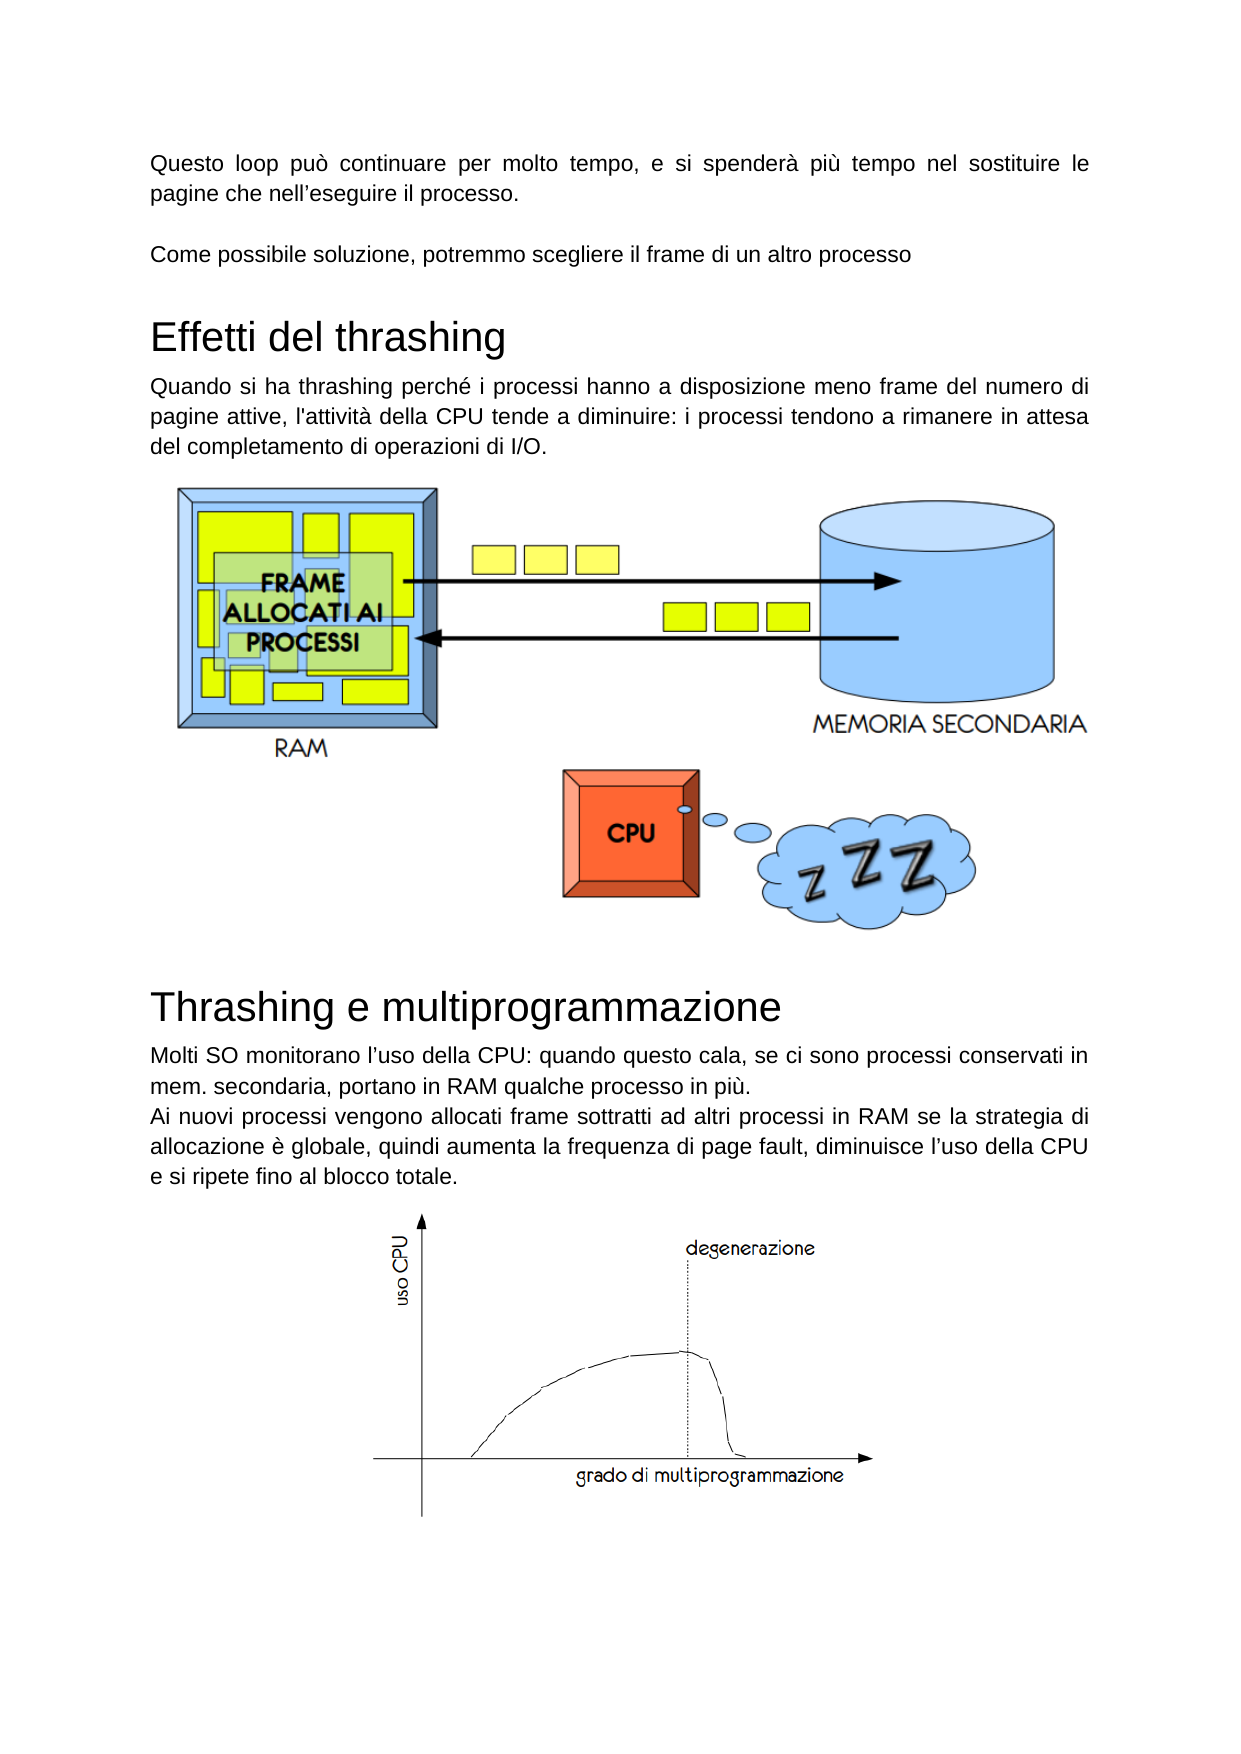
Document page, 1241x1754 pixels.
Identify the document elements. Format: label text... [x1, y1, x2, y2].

text Ai nuovi processi vengono allocati frame sottratti ad altri processi in RAM se la strategia di allocazione è globale, quindi aumenta la frequenza di page fault, diminuisce l’uso della CPU e si ripete fino al blocco totale. [150, 1103, 1090, 1189]
text Molti SO monitorano l’uso della CPU: quando questo cala, se ci sono processi conservati in mem. secondaria, portano in RAM qualche processo in più. [150, 1042, 1090, 1099]
subtitle Effetti del thrashing [150, 312, 1090, 360]
text Come possibile soluzione, potremmo scegliere il frame di un altro processo [150, 241, 1090, 267]
picture [150, 463, 1091, 937]
subtitle Thrashing e multiprogrammazione [150, 982, 1090, 1030]
picture [363, 1193, 877, 1534]
text Quando si ha thrashing perché i processi hanno a disposizione meno frame del numero di pagine attive, l'attività della CPU tende a diminuire: i processi tendono a rimanere in attesa del completamento di operazioni di I/O. [150, 373, 1090, 460]
text Questo loop può continuare per molto tempo, e si spenderà più tempo nel sostituire le pagine che nell’eseguire il processo. [150, 150, 1090, 207]
